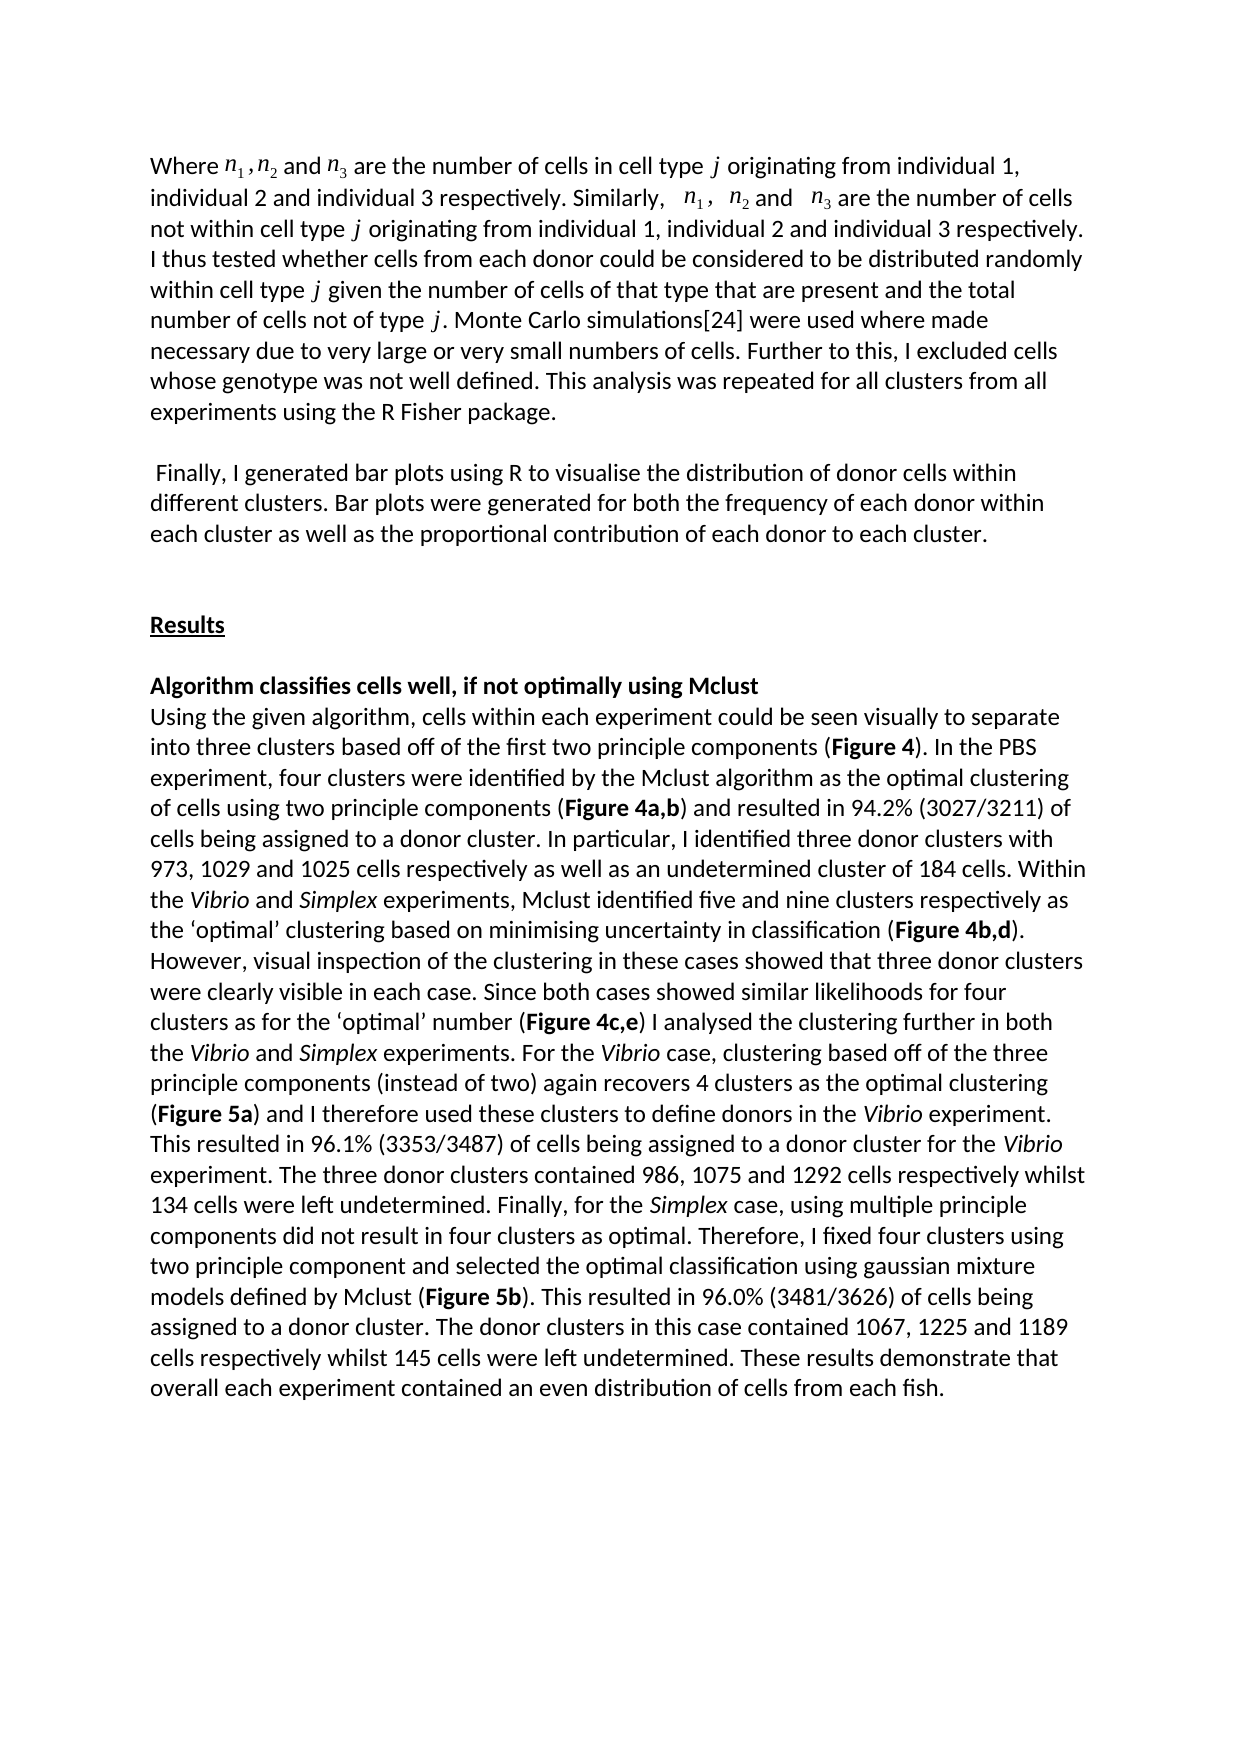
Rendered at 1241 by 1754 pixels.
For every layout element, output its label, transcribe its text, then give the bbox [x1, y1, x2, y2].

text Finally, I generated bar plots using R to visualise the distribution of donor cells within different clusters. Bar plots were generated for both the frequency of each donor within each cluster as well as the proportional contribution of each donor to each cluster. [150, 457, 1090, 548]
text Where and are the number of cells in cell type originating from individual 1, individual 2 and individual 3 respectively. Similarly, and are the number of cells not within cell type originating from individual 1, individual 2 and individual 3 respectively. I thus tested whether cells from each donor could be considered to be distributed randomly within cell type given the number of cells of that type that are present and the total number of cells not of type . Monte Carlo simulations[24] were used where made necessary due to very large or very small numbers of cells. Further to this, I excluded cells whose genotype was not well defined. This analysis was repeated for all clusters from all experiments using the R Fisher package. [150, 150, 1090, 426]
text Using the given algorithm, cells within each experiment could be seen visually to separate into three clusters based off of the first two principle components (Figure 4). In the PBS experiment, four clusters were identified by the Mclust algorithm as the optimal clustering of cells using two principle components (Figure 4a,b) and resulted in 94.2% (3027/3211) of cells being assigned to a donor cluster. In particular, I identified three donor clusters with 973, 1029 and 1025 cells respectively as well as an undetermined cluster of 184 cells. Within the Vibrio and Simplex experiments, Mclust identified five and nine clusters respectively as the ‘optimal’ clustering based on minimising uncertainty in classification (Figure 4b,d). However, visual inspection of the clustering in these cases showed that three donor clusters were clearly visible in each case. Since both cases showed similar likelihoods for four clusters as for the ‘optimal’ number (Figure 4c,e) I analysed the clustering further in both the Vibrio and Simplex experiments. For the Vibrio case, clustering based off of the three principle components (instead of two) again recovers 4 clusters as the optimal clustering (Figure 5a) and I therefore used these clusters to define donors in the Vibrio experiment. This resulted in 96.1% (3353/3487) of cells being assigned to a donor cluster for the Vibrio experiment. The three donor clusters contained 986, 1075 and 1292 cells respectively whilst 134 cells were left undetermined. Finally, for the Simplex case, using multiple principle components did not result in four clusters as optimal. Therefore, I fixed four clusters using two principle component and selected the optimal classification using gaussian mixture models defined by Mclust (Figure 5b). This resulted in 96.0% (3481/3626) of cells being assigned to a donor cluster. The donor clusters in this case contained 1067, 1225 and 1189 cells respectively whilst 145 cells were left undetermined. These results demonstrate that overall each experiment contained an even distribution of cells from each fish. [150, 701, 1090, 1403]
text Algorithm classifies cells well, if not optimally using Mclust [150, 671, 1090, 701]
text Results [150, 609, 1090, 640]
